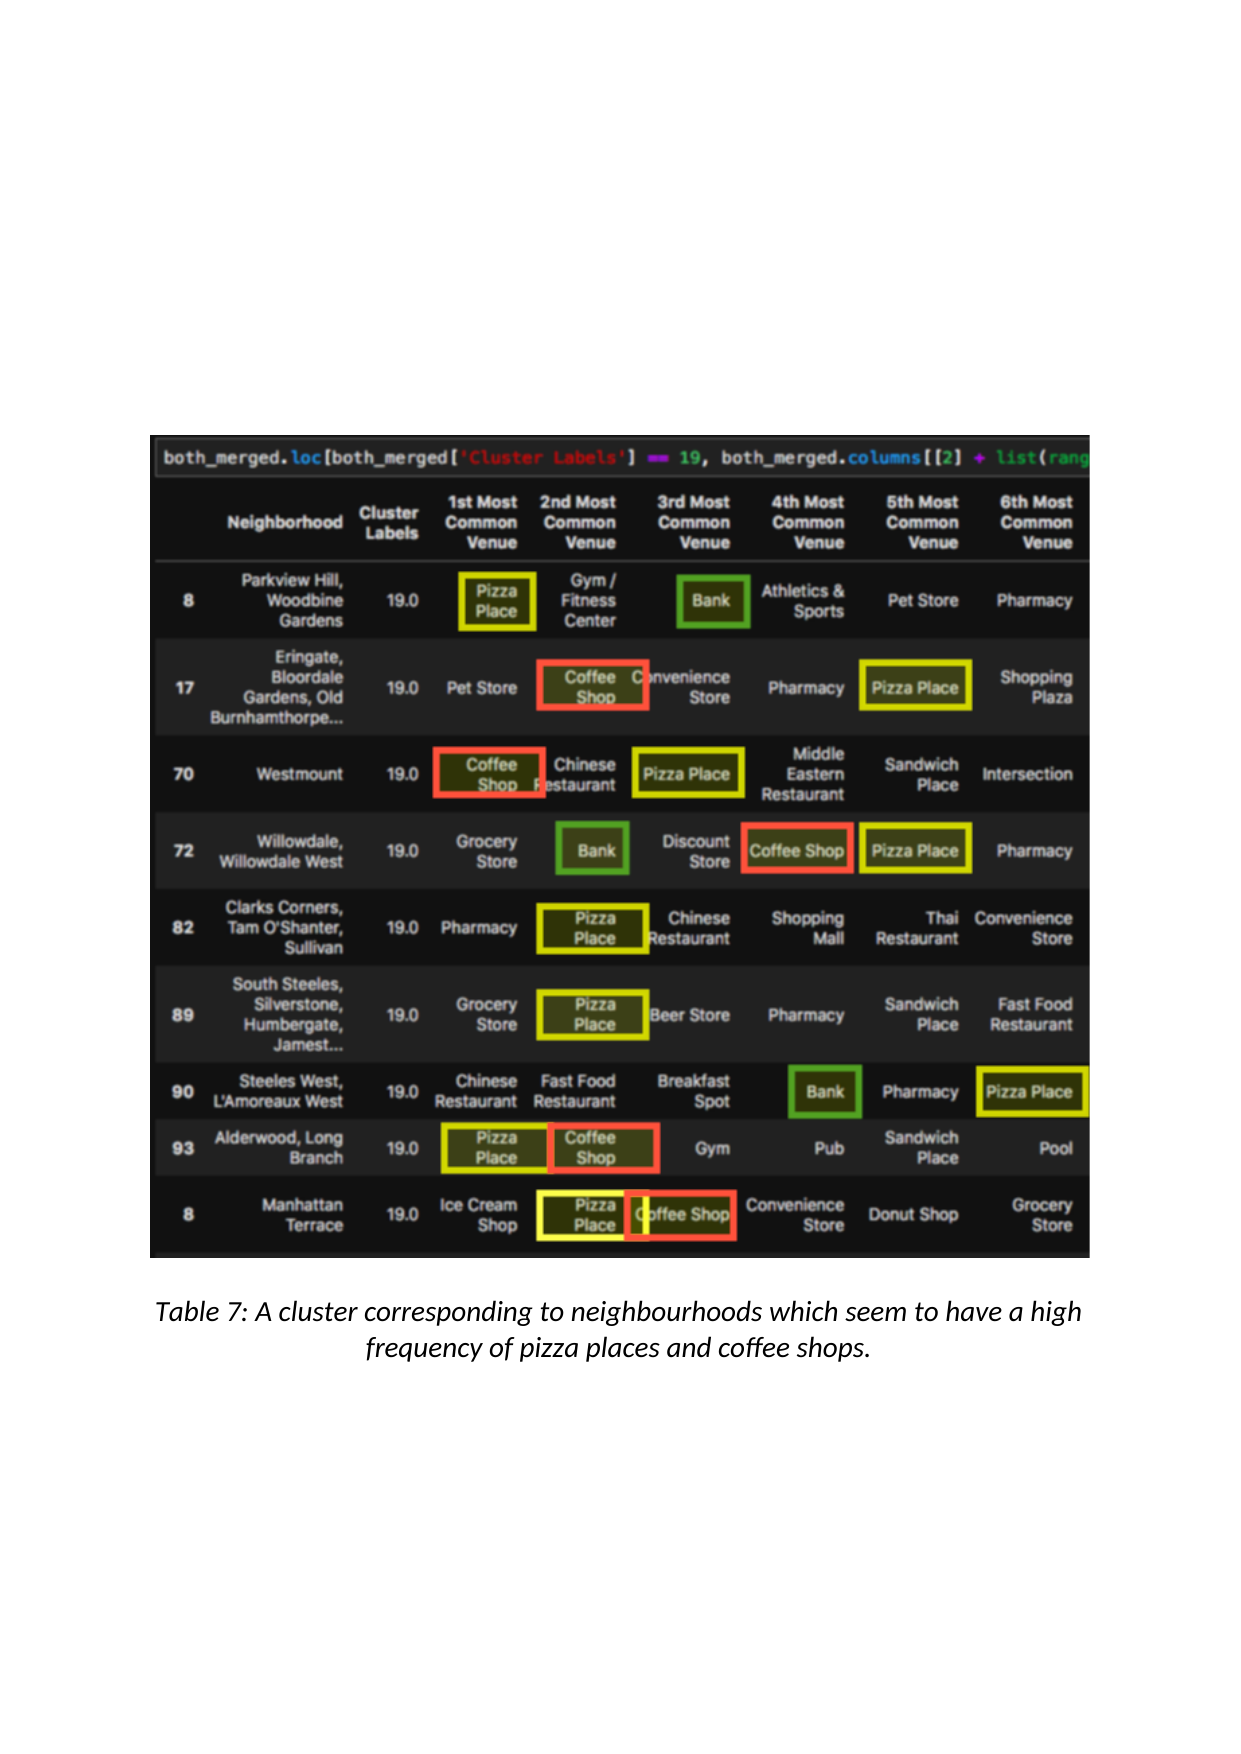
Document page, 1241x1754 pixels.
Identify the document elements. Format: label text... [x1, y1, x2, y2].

text Table 7: A cluster corresponding to neighbourhoods which seem to have a high frequency of pizza places and coffee shops. [150, 1293, 1090, 1364]
picture [150, 435, 1090, 1258]
